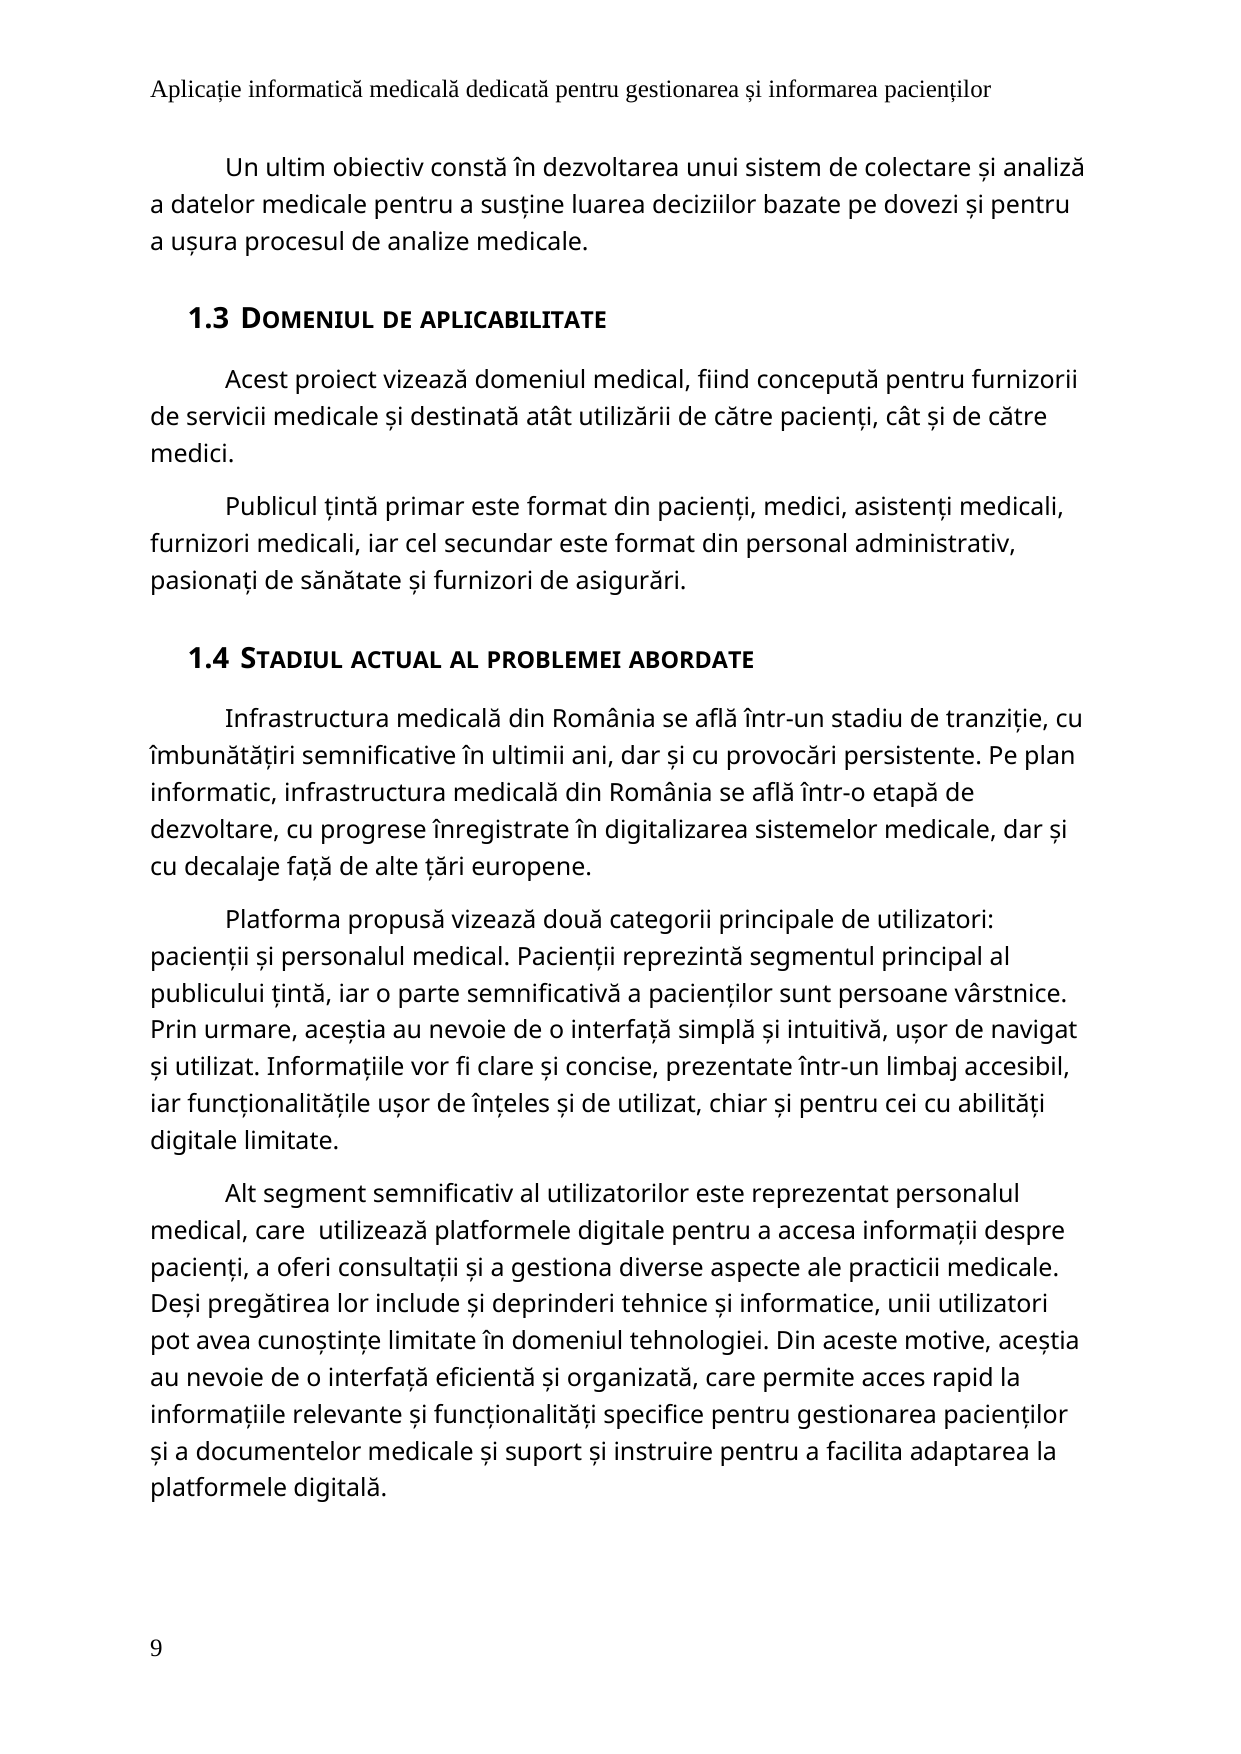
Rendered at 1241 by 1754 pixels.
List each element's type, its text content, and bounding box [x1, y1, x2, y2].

text Alt segment semnificativ al utilizatorilor este reprezentat personalul medical, care utilizează platformele digitale pentru a accesa informații despre pacienți, a oferi consultații și a gestiona diverse aspecte ale practicii medicale. Deși pregătirea lor include și deprinderi tehnice și informatice, unii utilizatori pot avea cunoștințe limitate în domeniul tehnologiei. Din aceste motive, aceștia au nevoie de o interfață eficientă și organizată, care permite acces rapid la informațiile relevante și funcționalități specifice pentru gestionarea pacienților și a documentelor medicale și suport și instruire pentru a facilita adaptarea la platformele digitală. [150, 1176, 1090, 1504]
text Infrastructura medicală din România se află într-un stadiu de tranziție, cu îmbunătățiri semnificative în ultimii ani, dar și cu provocări persistente. Pe plan informatic, infrastructura medicală din România se află într-o etapă de dezvoltare, cu progrese înregistrate în digitalizarea sistemelor medicale, dar și cu decalaje față de alte țări europene. [150, 701, 1090, 882]
text Acest proiect vizează domeniul medical, fiind concepută pentru furnizorii de servicii medicale și destinată atât utilizării de către pacienți, cât și de către medici. [150, 362, 1090, 470]
text Un ultim obiectiv constă în dezvoltarea unui sistem de colectare și analiză a datelor medicale pentru a susține luarea deciziilor bazate pe dovezi și pentru a ușura procesul de analize medicale. [150, 150, 1090, 258]
subtitle Stadiul actual al problemei abordate [187, 637, 1090, 677]
subtitle Domeniul de aplicabilitate [187, 298, 1090, 337]
text Publicul țintă primar este format din pacienți, medici, asistenți medicali, furnizori medicali, iar cel secundar este format din personal administrativ, pasionați de sănătate și furnizori de asigurări. [150, 489, 1090, 597]
text Platforma propusă vizează două categorii principale de utilizatori: pacienții și personalul medical. Pacienții reprezintă segmentul principal al publicului țintă, iar o parte semnificativă a pacienților sunt persoane vârstnice. Prin urmare, aceștia au nevoie de o interfață simplă și intuitivă, ușor de navigat și utilizat. Informațiile vor fi clare și concise, prezentate într-un limbaj accesibil, iar funcționalitățile ușor de înțeles și de utilizat, chiar și pentru cei cu abilități digitale limitate. [150, 902, 1090, 1156]
